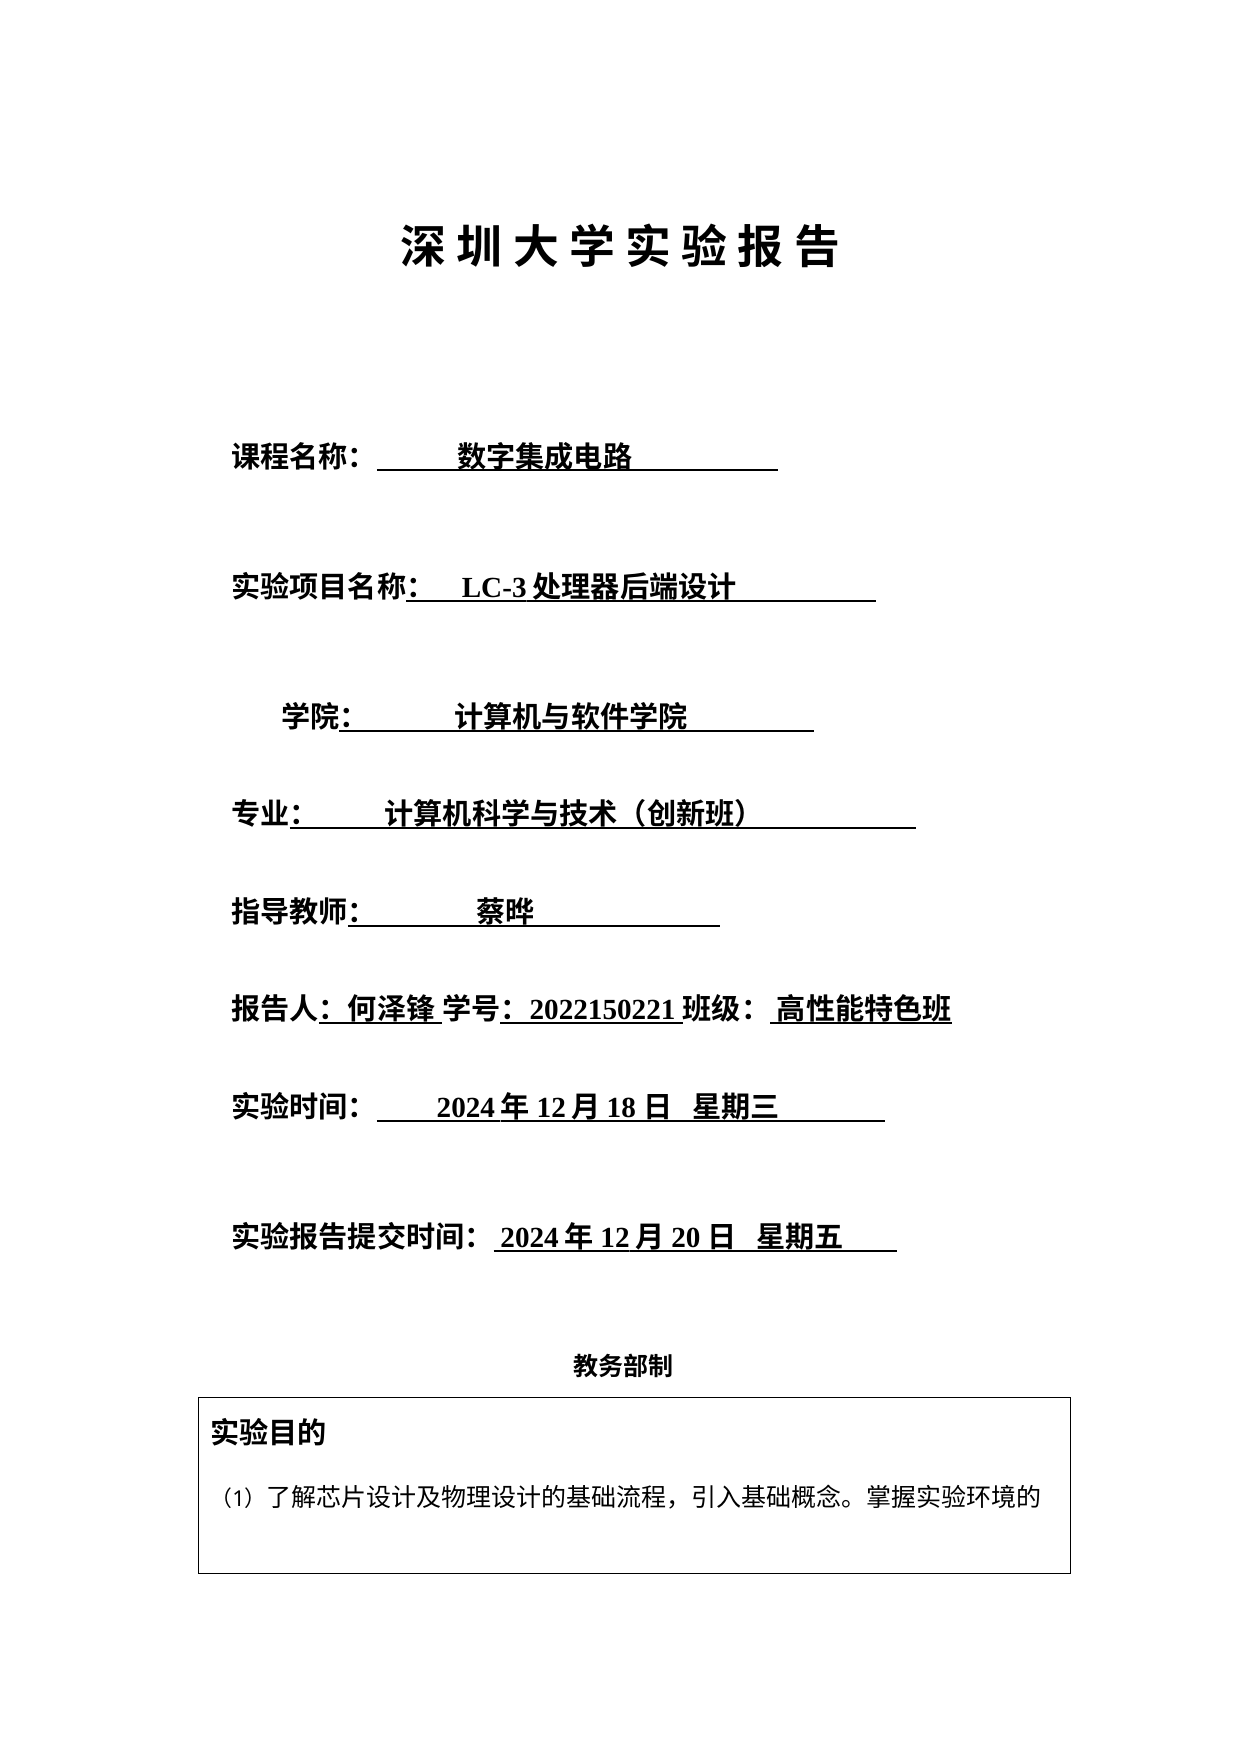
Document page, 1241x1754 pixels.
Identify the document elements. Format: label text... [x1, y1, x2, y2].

text 深 圳 大 学 实 验 报 告 [187, 194, 1053, 292]
text 学院： 计算机与软件学院 [281, 682, 1053, 747]
text 报告人：何泽锋 学号：2022150221 班级： 高性能特色班 [187, 974, 1053, 1039]
text 实验项目名称： LC-3处理器后端设计 [187, 552, 1053, 617]
text 实验报告提交时间： 2024年 12月 20 日 星期五 [187, 1202, 1053, 1267]
text 指导教师： 蔡晔 [187, 877, 1053, 942]
text 专业： 计算机科学与技术（创新班） [187, 779, 1053, 844]
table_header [199, 1398, 1070, 1573]
text 教务部制 [187, 1332, 1053, 1397]
text 课程名称： 数字集成电路 [187, 422, 1053, 487]
text 实验时间： 2024年 12月18 日 星期三 [187, 1072, 1053, 1137]
